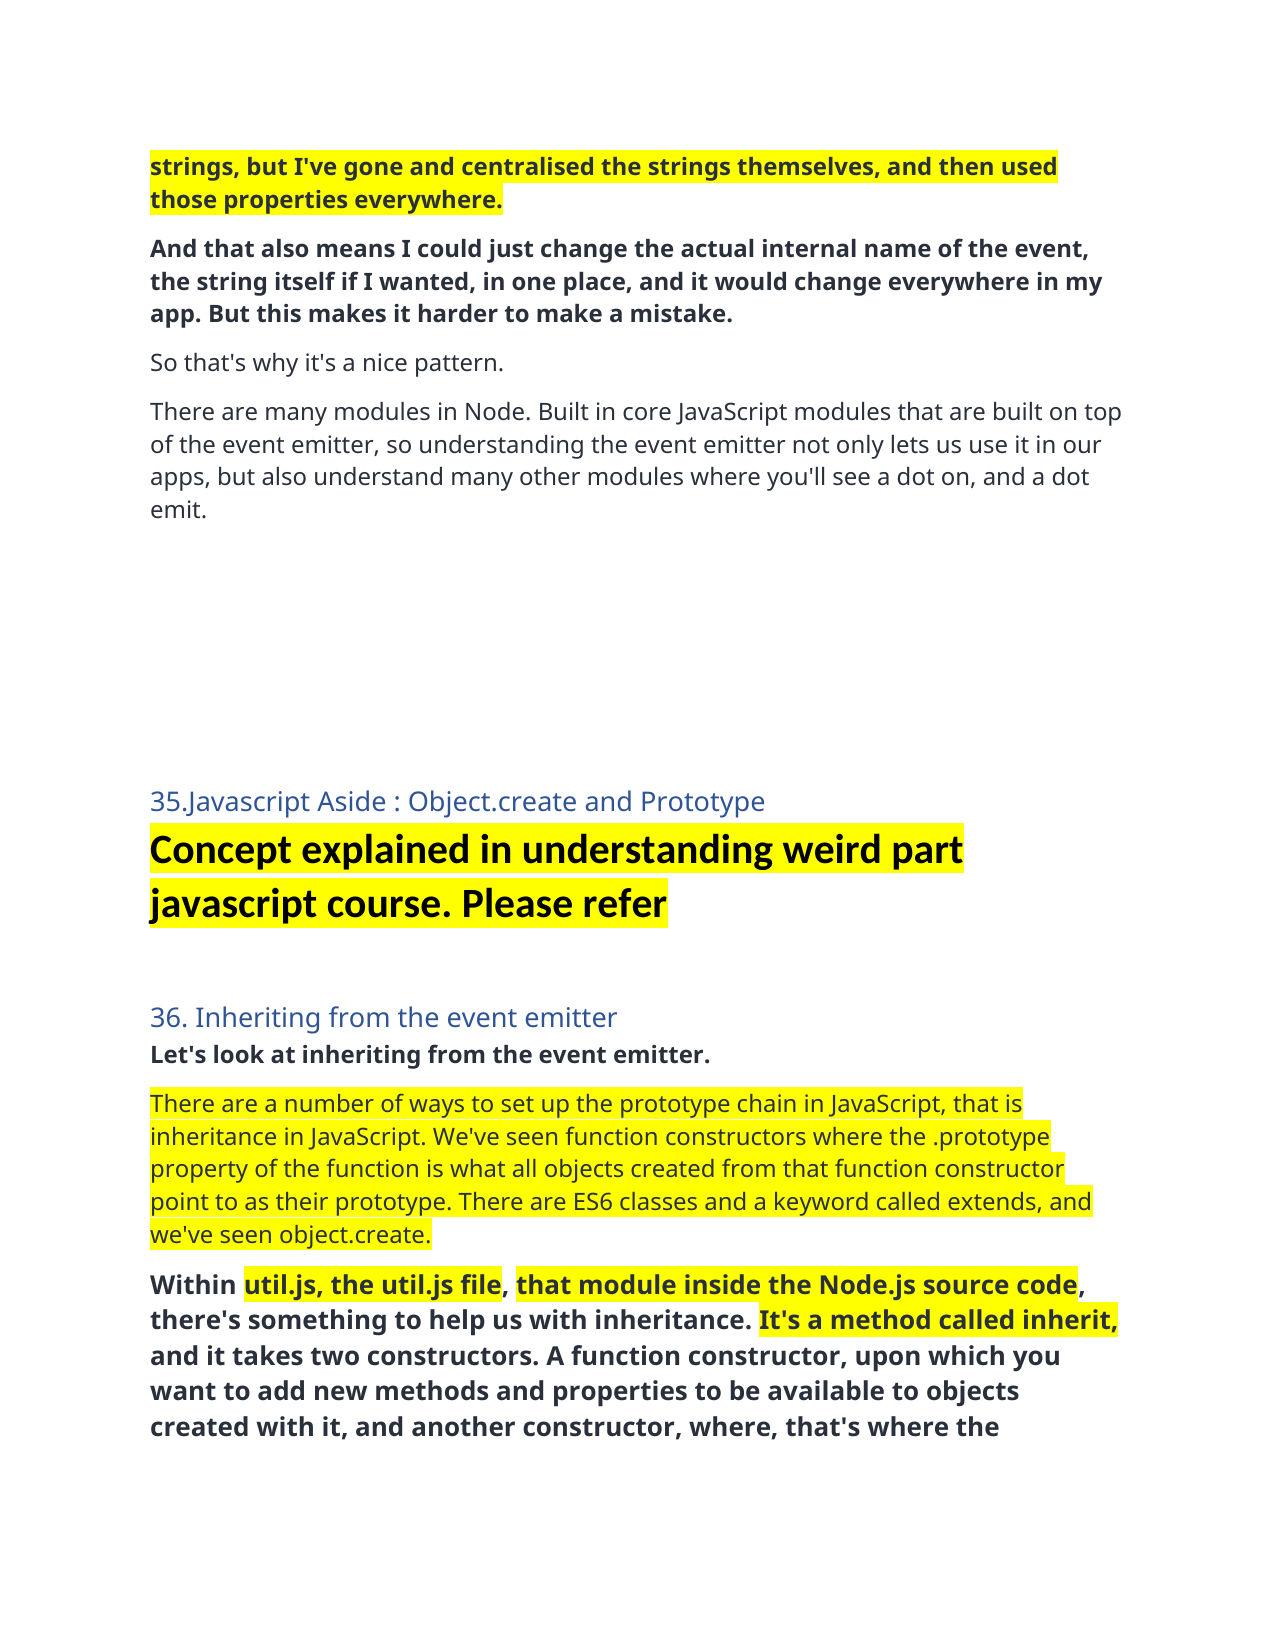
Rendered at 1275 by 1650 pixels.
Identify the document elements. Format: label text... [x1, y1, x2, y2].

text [150, 1266, 1125, 1444]
text There are a number of ways to set up the prototype chain in JavaScript, that is inheritance in JavaScript. We've seen function constructors where the .prototype property of the function is what all objects created from that function constructor point to as their prototype. There are ES6 classes and a keyword called extends, and we've seen object.create. [150, 1087, 1125, 1250]
text There are many modules in Node. Built in core JavaScript modules that are built on top of the event emitter, so understanding the event emitter not only lets us use it in our apps, but also understand many other modules where you'll see a dot on, and a dot emit. [150, 395, 1125, 525]
subtitle 36. Inheriting from the event emitter [150, 998, 1125, 1035]
subtitle 35.Javascript Aside : Object.create and Prototype [150, 783, 1125, 820]
text And that also means I could just change the actual internal name of the event, the string itself if I wanted, in one place, and it would change everywhere in my app. But this makes it harder to make a mistake. [150, 232, 1125, 329]
text Let's look at inheriting from the event emitter. [150, 1038, 1125, 1071]
text So that's why it's a nice pattern. [150, 346, 1125, 378]
text Concept explained in understanding weird part javascript course. Please refer [150, 823, 1125, 928]
